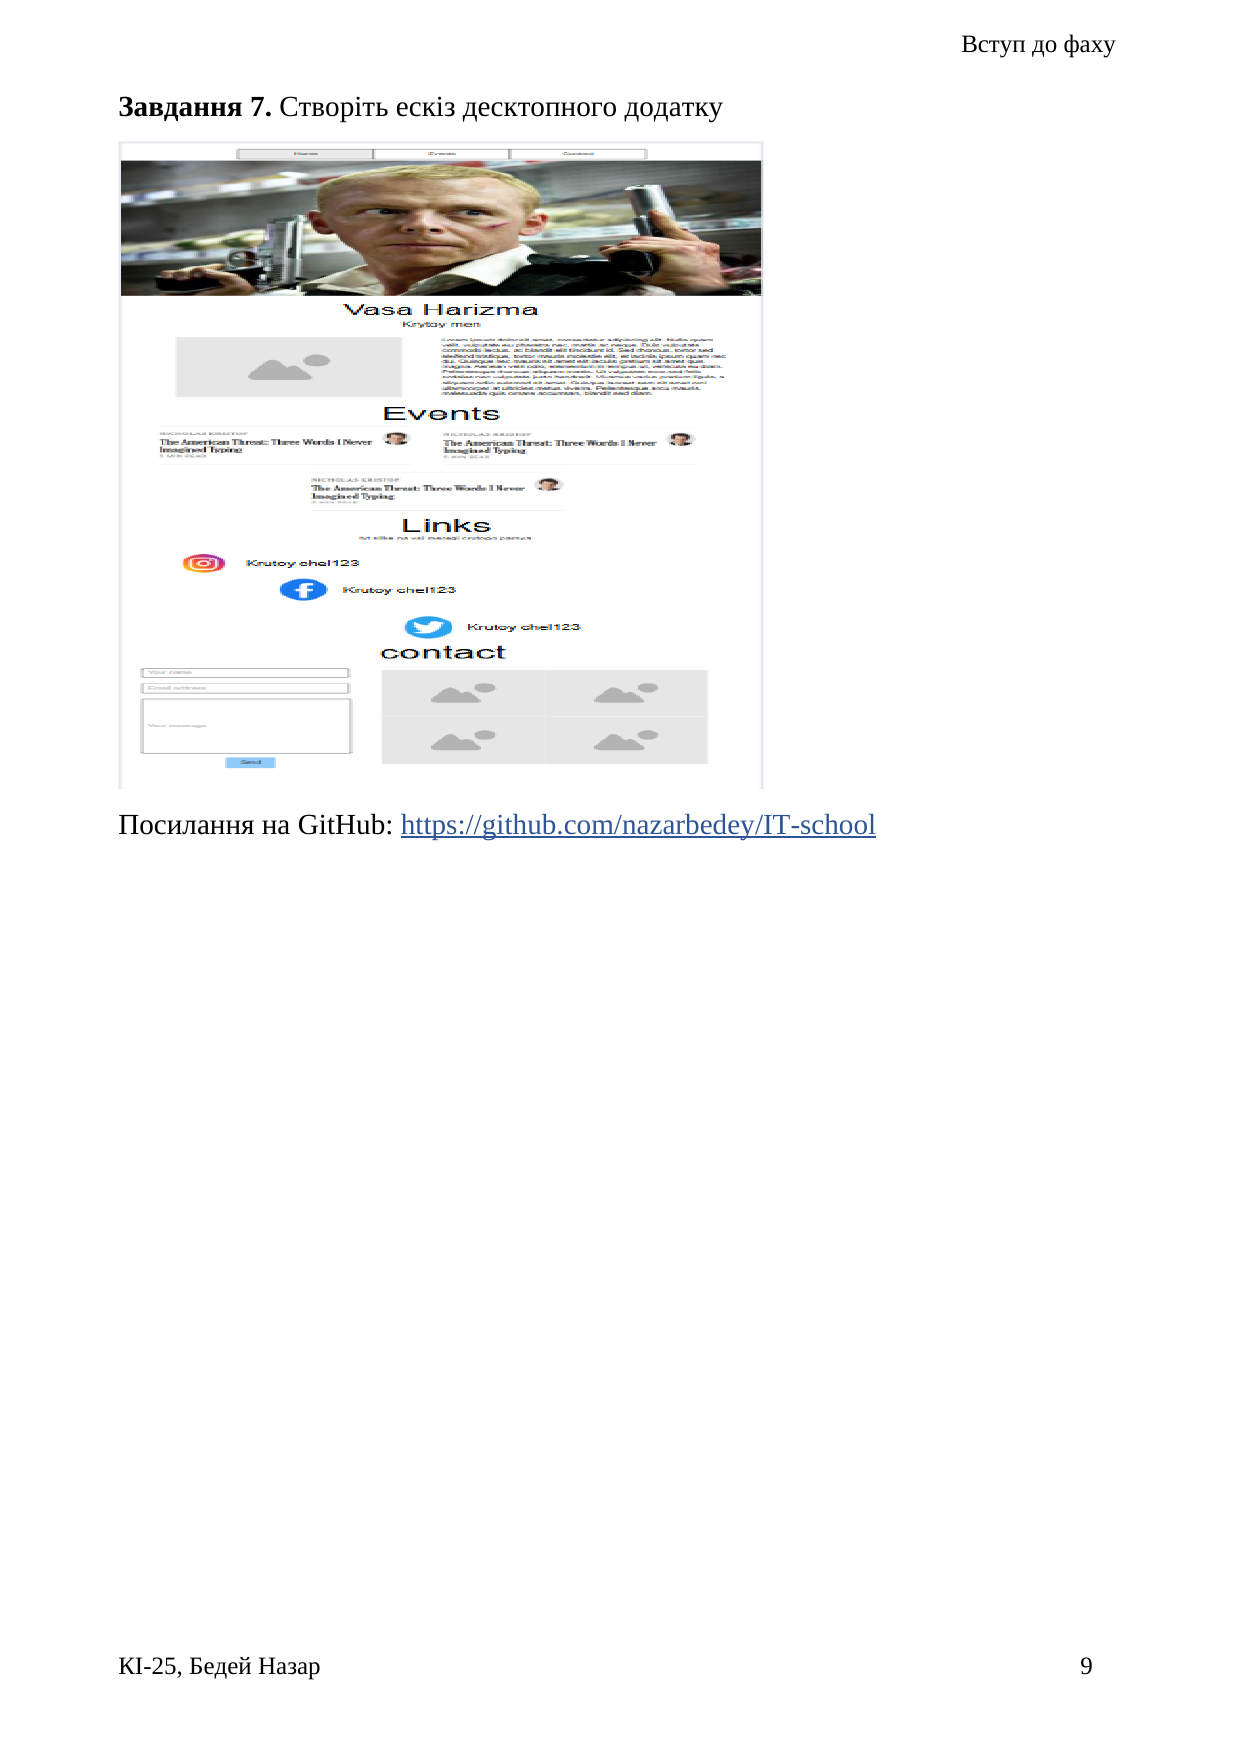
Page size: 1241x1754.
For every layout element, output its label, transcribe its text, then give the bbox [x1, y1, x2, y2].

text Завдання 7. Створіть ескіз десктопного додатку [118, 89, 1181, 122]
text Посилання на GitHub: https://github.com/nazarbedey/IT-school [118, 807, 1181, 841]
picture [118, 141, 764, 789]
